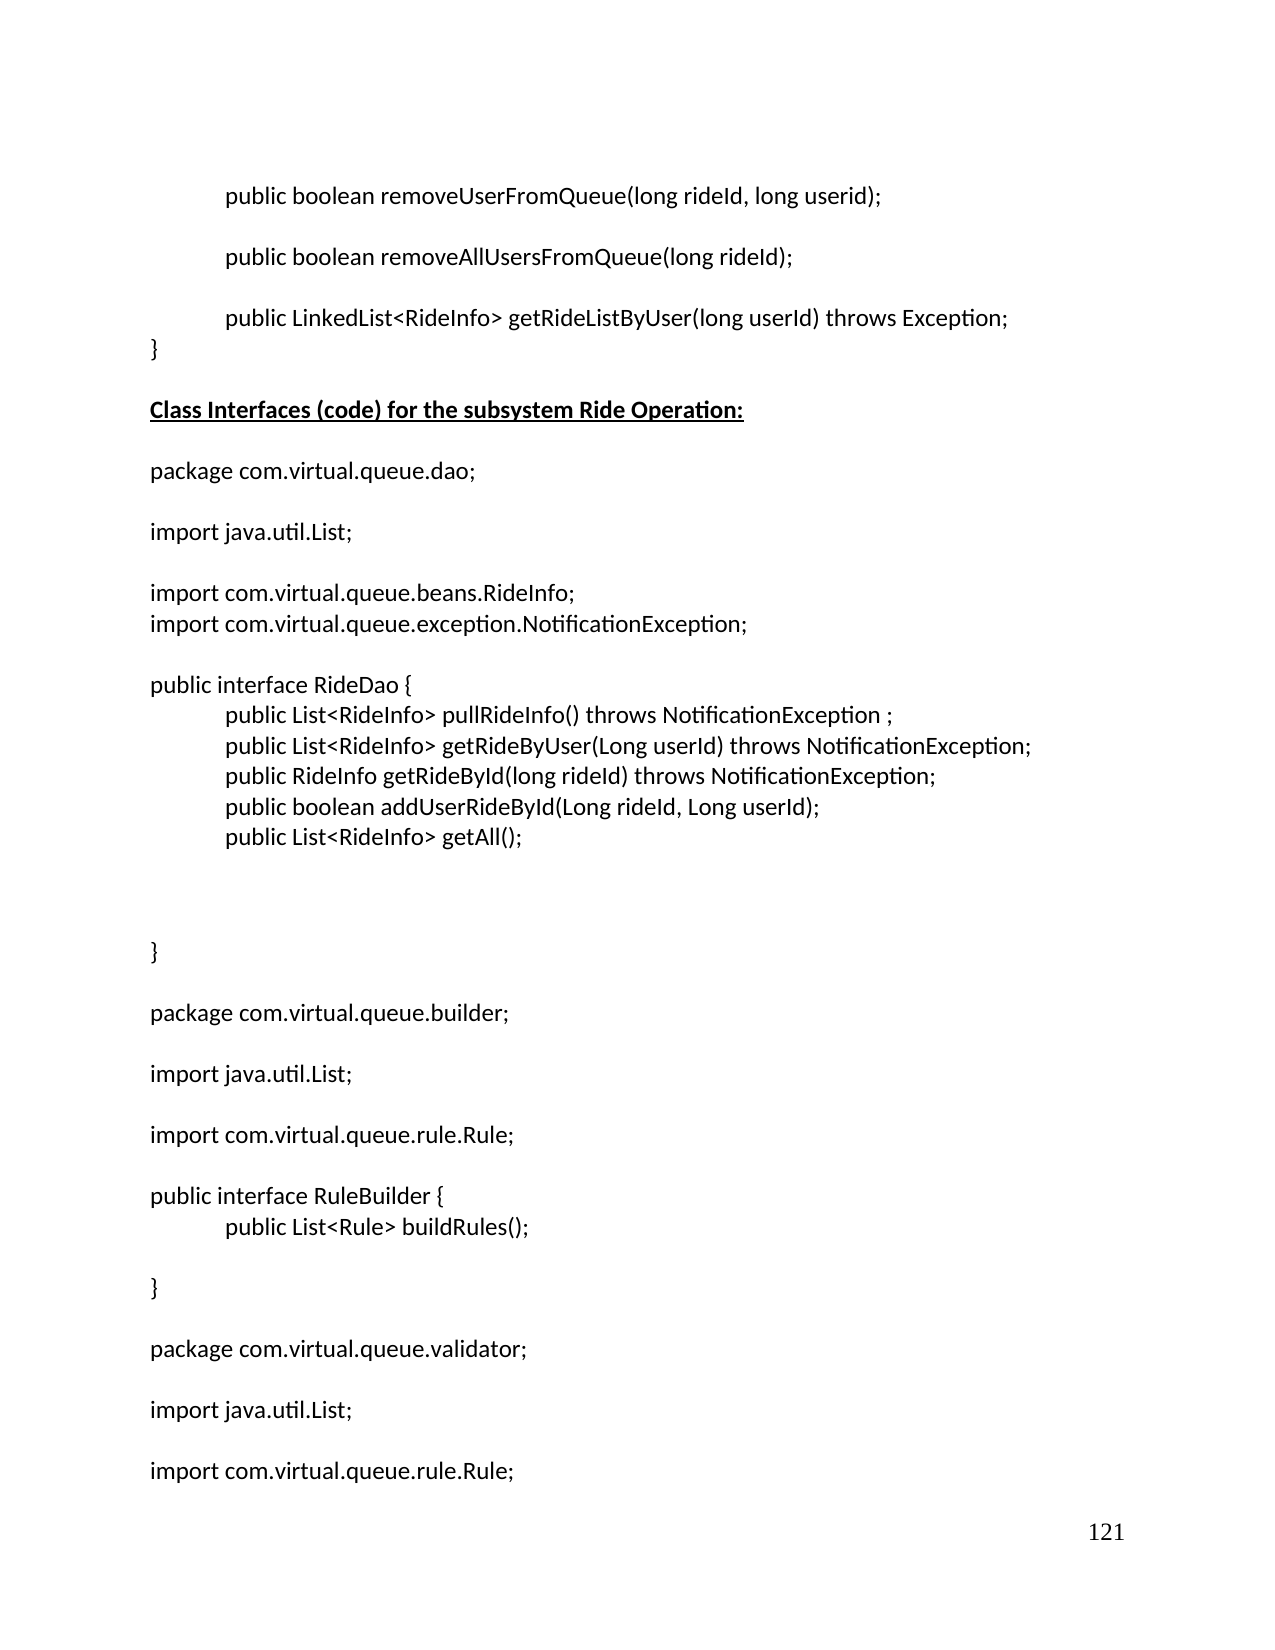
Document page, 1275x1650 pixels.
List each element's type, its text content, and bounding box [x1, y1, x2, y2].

text import com.virtual.queue.exception.NotificationException; [150, 608, 1125, 638]
text import com.virtual.queue.rule.Rule; [150, 1455, 1125, 1485]
text public RideInfo getRideById(long rideId) throws NotificationException; [150, 760, 1125, 791]
text } [150, 936, 1125, 967]
text public List<Rule> buildRules(); [150, 1211, 1125, 1241]
text public interface RuleBuilder { [150, 1180, 1125, 1211]
text package com.virtual.queue.dao; [150, 455, 1125, 486]
text package com.virtual.queue.builder; [150, 997, 1125, 1028]
text public boolean removeUserFromQueue(long rideId, long userid); [150, 181, 1125, 211]
text import com.virtual.queue.beans.RideInfo; [150, 577, 1125, 608]
text public interface RideDao { [150, 669, 1125, 699]
text public boolean removeAllUsersFromQueue(long rideId); [150, 242, 1125, 272]
text package com.virtual.queue.validator; [150, 1333, 1125, 1363]
text public boolean addUserRideById(Long rideId, Long userId); [150, 791, 1125, 821]
text import com.virtual.queue.rule.Rule; [150, 1119, 1125, 1150]
text } [150, 1272, 1125, 1302]
text public List<RideInfo> getAll(); [150, 821, 1125, 852]
text public List<RideInfo> getRideByUser(Long userId) throws NotificationException; [150, 730, 1125, 760]
text import java.util.List; [150, 1394, 1125, 1424]
text public List<RideInfo> pullRideInfo() throws NotificationException ; [150, 699, 1125, 730]
text public LinkedList<RideInfo> getRideListByUser(long userId) throws Exception; [150, 303, 1125, 333]
text Class Interfaces (code) for the subsystem Ride Operation: [150, 394, 1125, 425]
text import java.util.List; [150, 516, 1125, 547]
text } [150, 333, 1125, 364]
text import java.util.List; [150, 1058, 1125, 1089]
